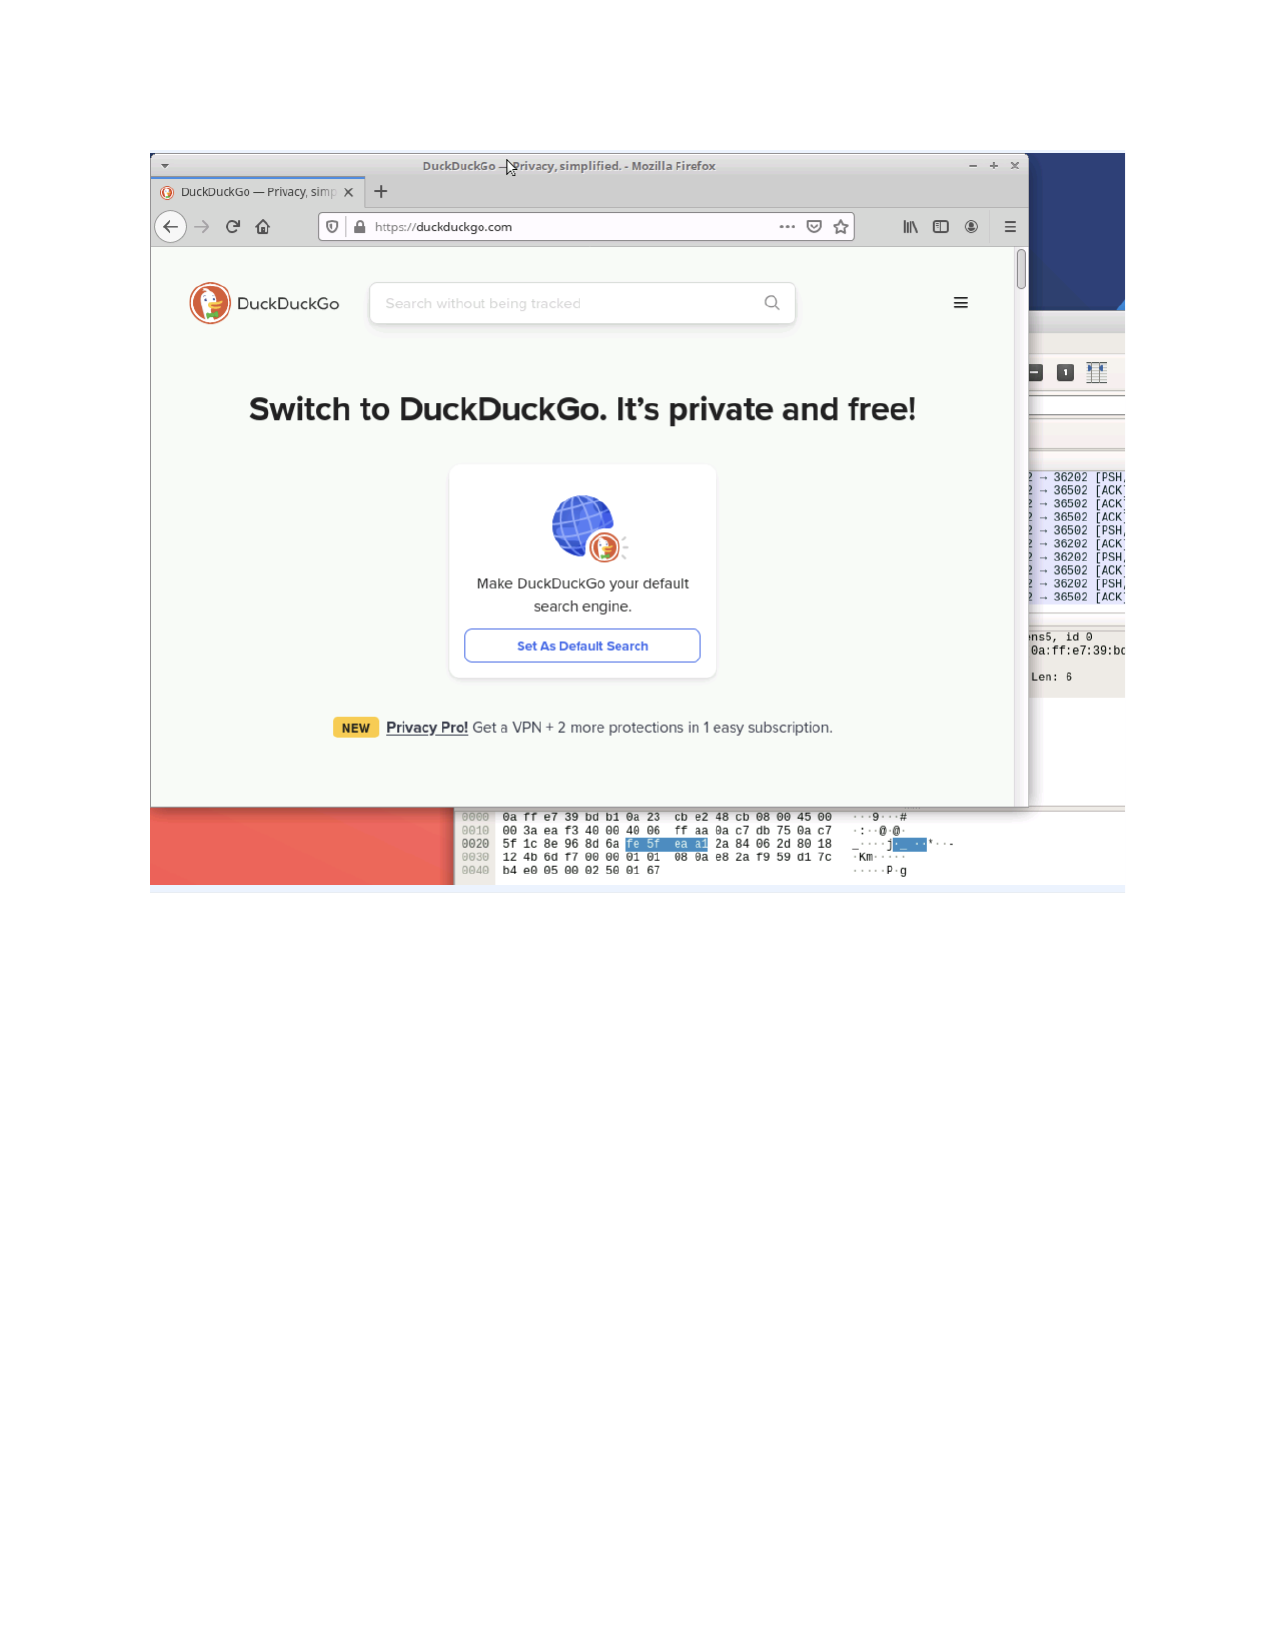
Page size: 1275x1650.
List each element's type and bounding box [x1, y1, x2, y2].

picture [150, 150, 1125, 893]
